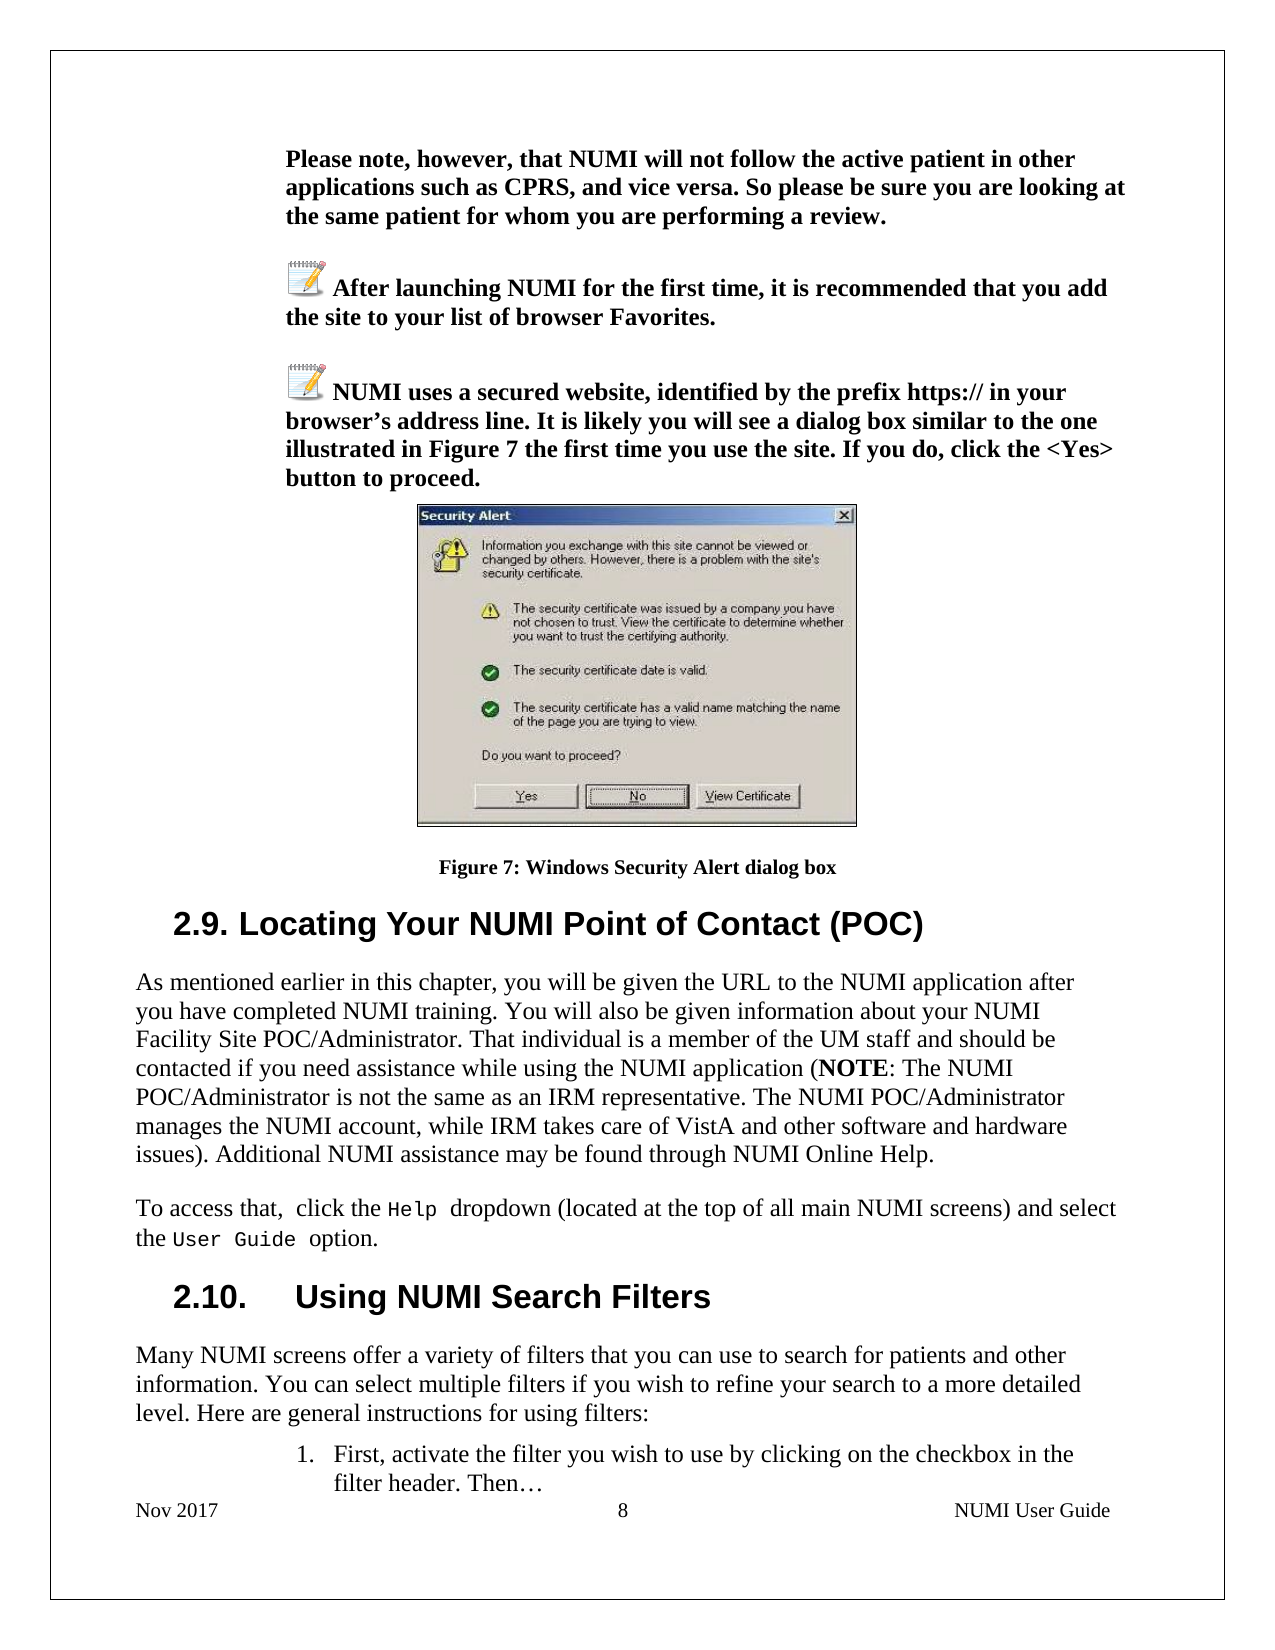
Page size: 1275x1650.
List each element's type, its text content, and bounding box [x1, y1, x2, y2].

text Many NUMI screens offer a variety of filters that you can use to search for patients and other information. You can select multiple filters if you wish to refine your search to a more detailed level. Here are general instructions for using filters: [135, 1340, 1118, 1427]
text Figure : Windows Security Alert dialog box [135, 855, 1139, 879]
picture [418, 505, 856, 826]
text To access that, click the Help dropdown (located at the top of all main NUMI screens) and select the User Guide option. [135, 1193, 1118, 1252]
picture [285, 359, 327, 401]
list First, activate the filter you wish to use by clicking on the checkbox in the filter header. Then… [296, 1439, 1119, 1497]
text Please note, however, that NUMI will not follow the active patient in other applications such as CPRS, and vice versa. So please be sure you are looking at the same patient for whom you are performing a review. [285, 144, 1139, 230]
text NUMI uses a secured website, identified by the prefix https:// in your browser’s address line. It is likely you will see a dialog box similar to the one illustrated in Figure 7 the first time you use the site. If you do, click the <Yes> button to proceed. [285, 360, 1139, 492]
text After launching NUMI for the first time, it is recommended that you add the site to your list of browser Favorites. [285, 256, 1139, 331]
picture [285, 256, 327, 297]
subtitle Using NUMI Search Filters [173, 1277, 1139, 1316]
subtitle Locating Your NUMI Point of Contact (POC) [173, 904, 1139, 942]
text As mentioned earlier in this chapter, you will be given the URL to the NUMI application after you have completed NUMI training. You will also be given information about your NUMI Facility Site POC/Administrator. That individual is a member of the UM staff and should be contacted if you need assistance while using the NUMI application (NOTE: The NUMI POC/Administrator is not the same as an IRM representative. The NUMI POC/Administrator manages the NUMI account, while IRM takes care of VistA and other software and hardware issues). Additional NUMI assistance may be found through NUMI Online Help. [135, 967, 1118, 1168]
